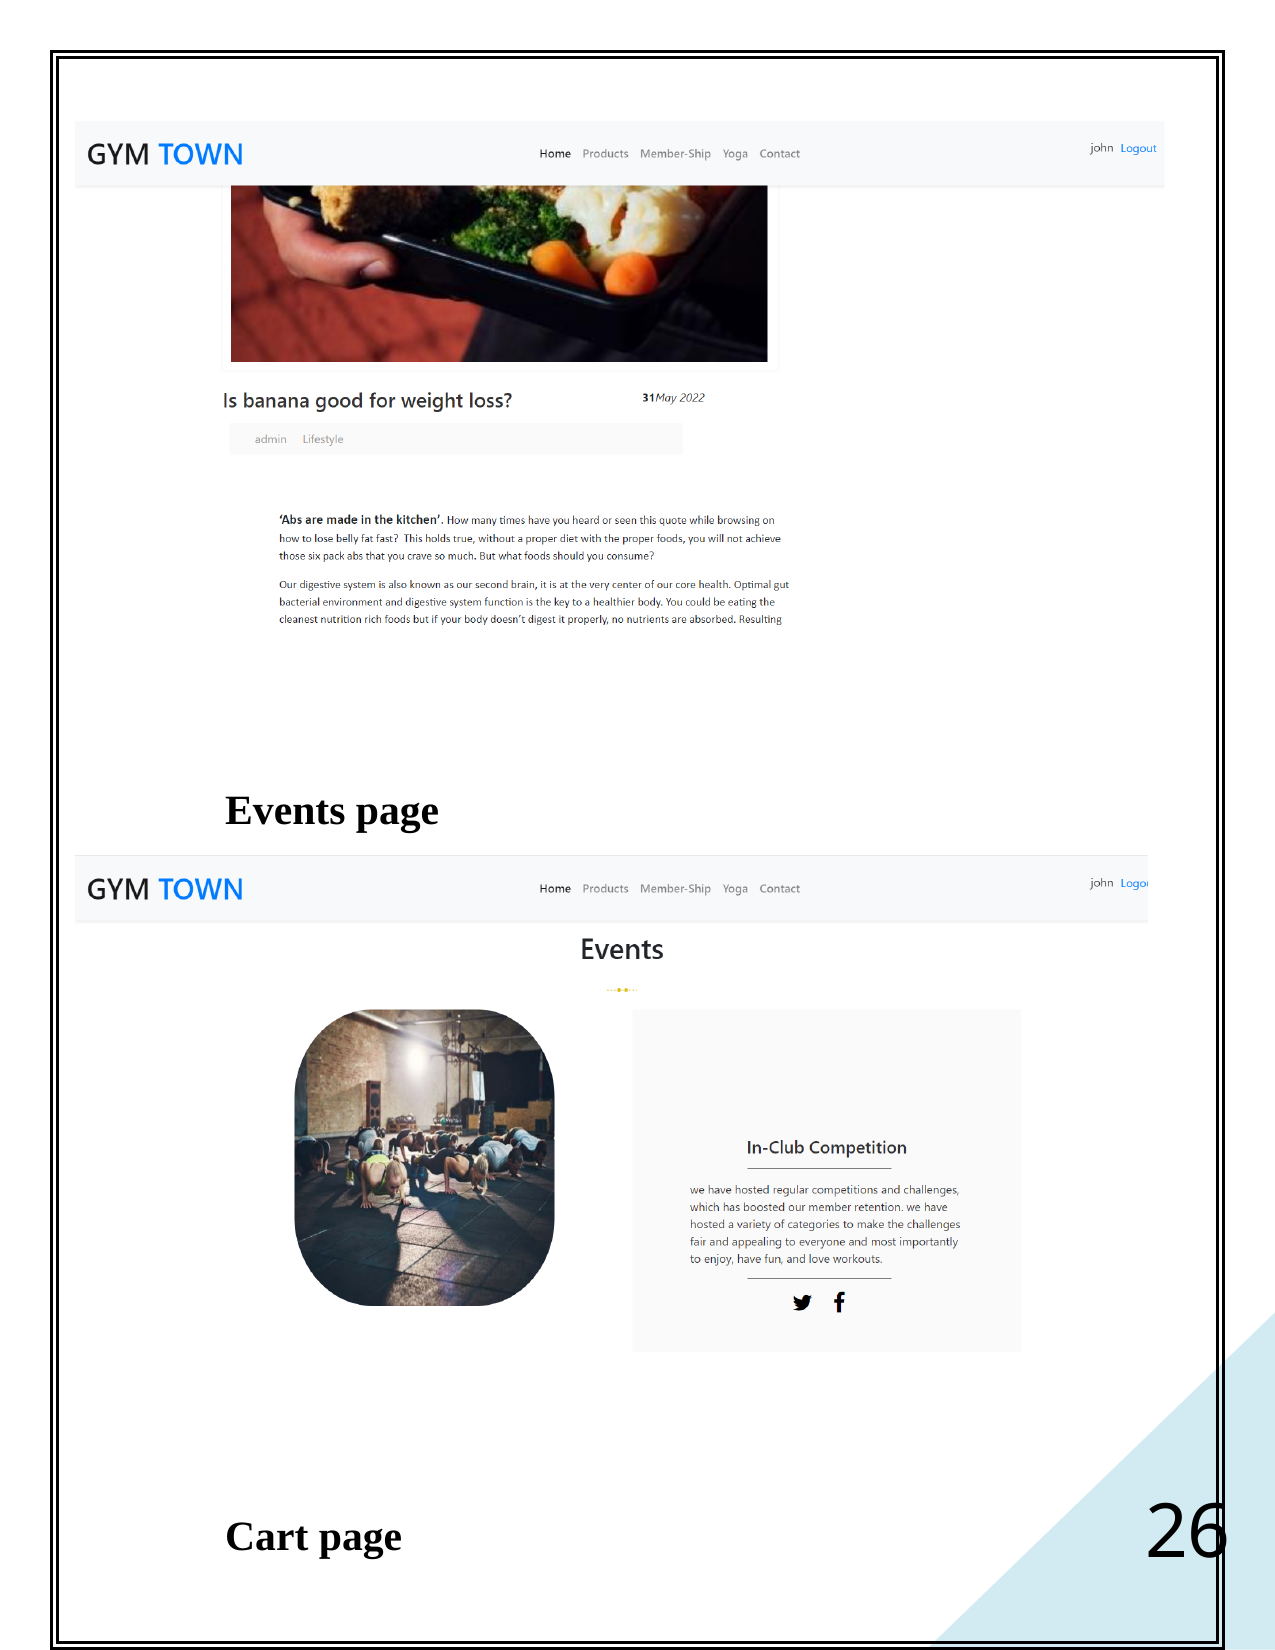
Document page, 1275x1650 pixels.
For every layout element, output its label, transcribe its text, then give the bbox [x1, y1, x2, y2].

text Cart page [206, 1511, 1200, 1559]
picture [75, 854, 1148, 1352]
picture [75, 121, 1165, 631]
text Events page [206, 786, 1200, 834]
